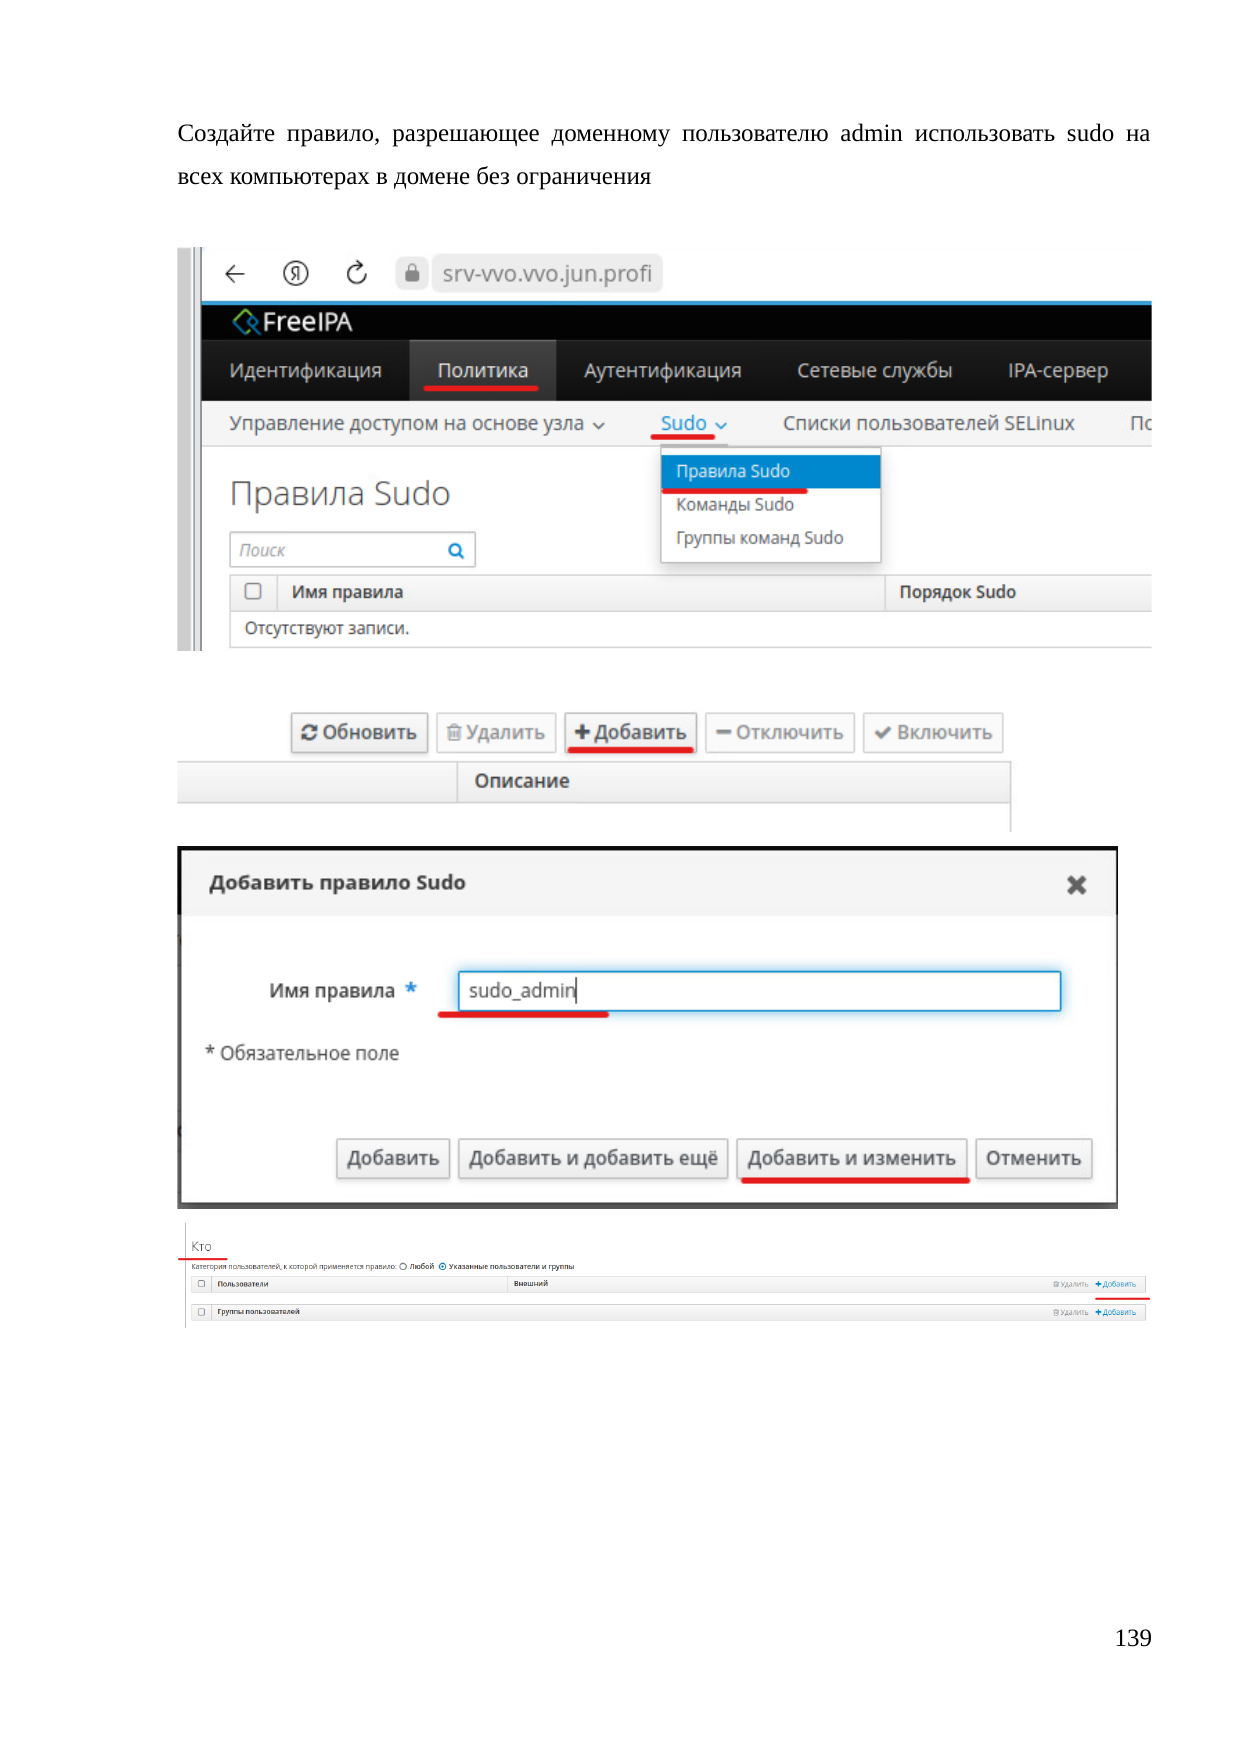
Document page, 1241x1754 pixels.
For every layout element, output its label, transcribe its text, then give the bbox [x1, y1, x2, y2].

picture [177, 664, 1018, 832]
picture [177, 247, 1152, 651]
text Создайте правило, разрешающее доменному пользователю admin использовать sudo на всех компьютерах в домене без ограничения [177, 118, 1152, 190]
picture [177, 846, 1118, 1209]
picture [177, 1223, 1152, 1328]
